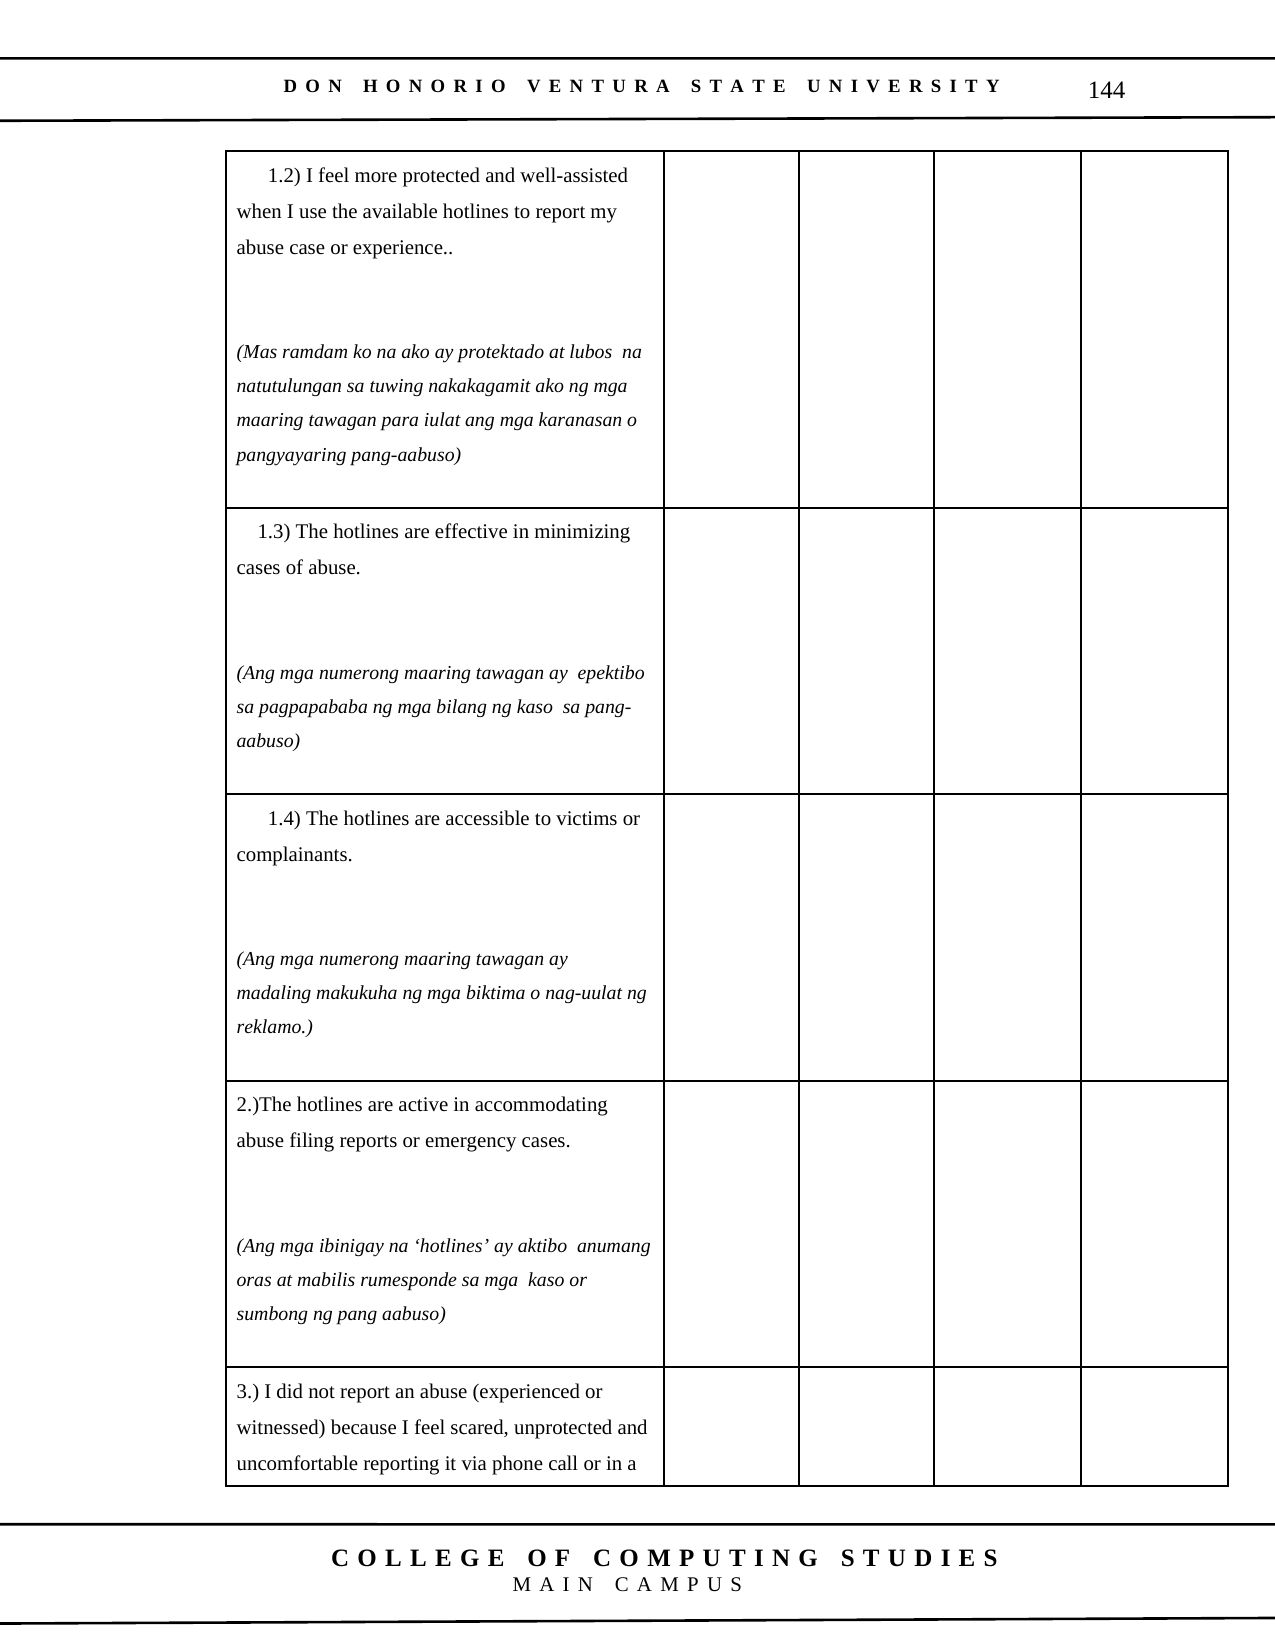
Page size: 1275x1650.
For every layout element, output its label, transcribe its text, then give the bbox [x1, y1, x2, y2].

table_cell [800, 1082, 933, 1366]
table_cell 1.4) The hotlines are accessible to victims or complainants. (Ang mga numerong maaring tawagan ay madaling makukuha ng mga biktima o nag-uulat ng reklamo.) [227, 795, 663, 1079]
table_cell [665, 152, 798, 507]
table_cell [227, 1368, 663, 1485]
table_cell 1.3) The hotlines are effective in minimizing cases of abuse. (Ang mga numerong maaring tawagan ay epektibo sa pagpapababa ng mga bilang ng kaso sa pang-aabuso) [227, 509, 663, 793]
table_cell [800, 795, 933, 1079]
table_cell [1082, 795, 1227, 1079]
table_cell [665, 795, 798, 1079]
table_cell 1.2) I feel more protected and well-assisted when I use the available hotlines to report my abuse case or experience.. (Mas ramdam ko na ako ay protektado at lubos na natutulungan sa tuwing nakakagamit ako ng mga maaring tawagan para iulat ang mga karanasan o pangyayaring pang-aabuso) [227, 152, 663, 507]
table_cell [935, 795, 1080, 1079]
table_cell [800, 152, 933, 507]
table_cell 2.)The hotlines are active in accommodating abuse filing reports or emergency cases. (Ang mga ibinigay na ‘hotlines’ ay aktibo anumang oras at mabilis rumesponde sa mga kaso or sumbong ng pang aabuso) [227, 1082, 663, 1366]
table_cell [1082, 1368, 1227, 1485]
table_cell [665, 1368, 798, 1485]
table_cell [665, 1082, 798, 1366]
table_cell [800, 1368, 933, 1485]
table_cell [800, 509, 933, 793]
table_cell [665, 509, 798, 793]
table_cell [1082, 509, 1227, 793]
table_cell [1082, 152, 1227, 507]
table_cell [935, 1368, 1080, 1485]
table_cell [935, 1082, 1080, 1366]
table_cell [935, 509, 1080, 793]
table_cell [935, 152, 1080, 507]
table_cell [1082, 1082, 1227, 1366]
